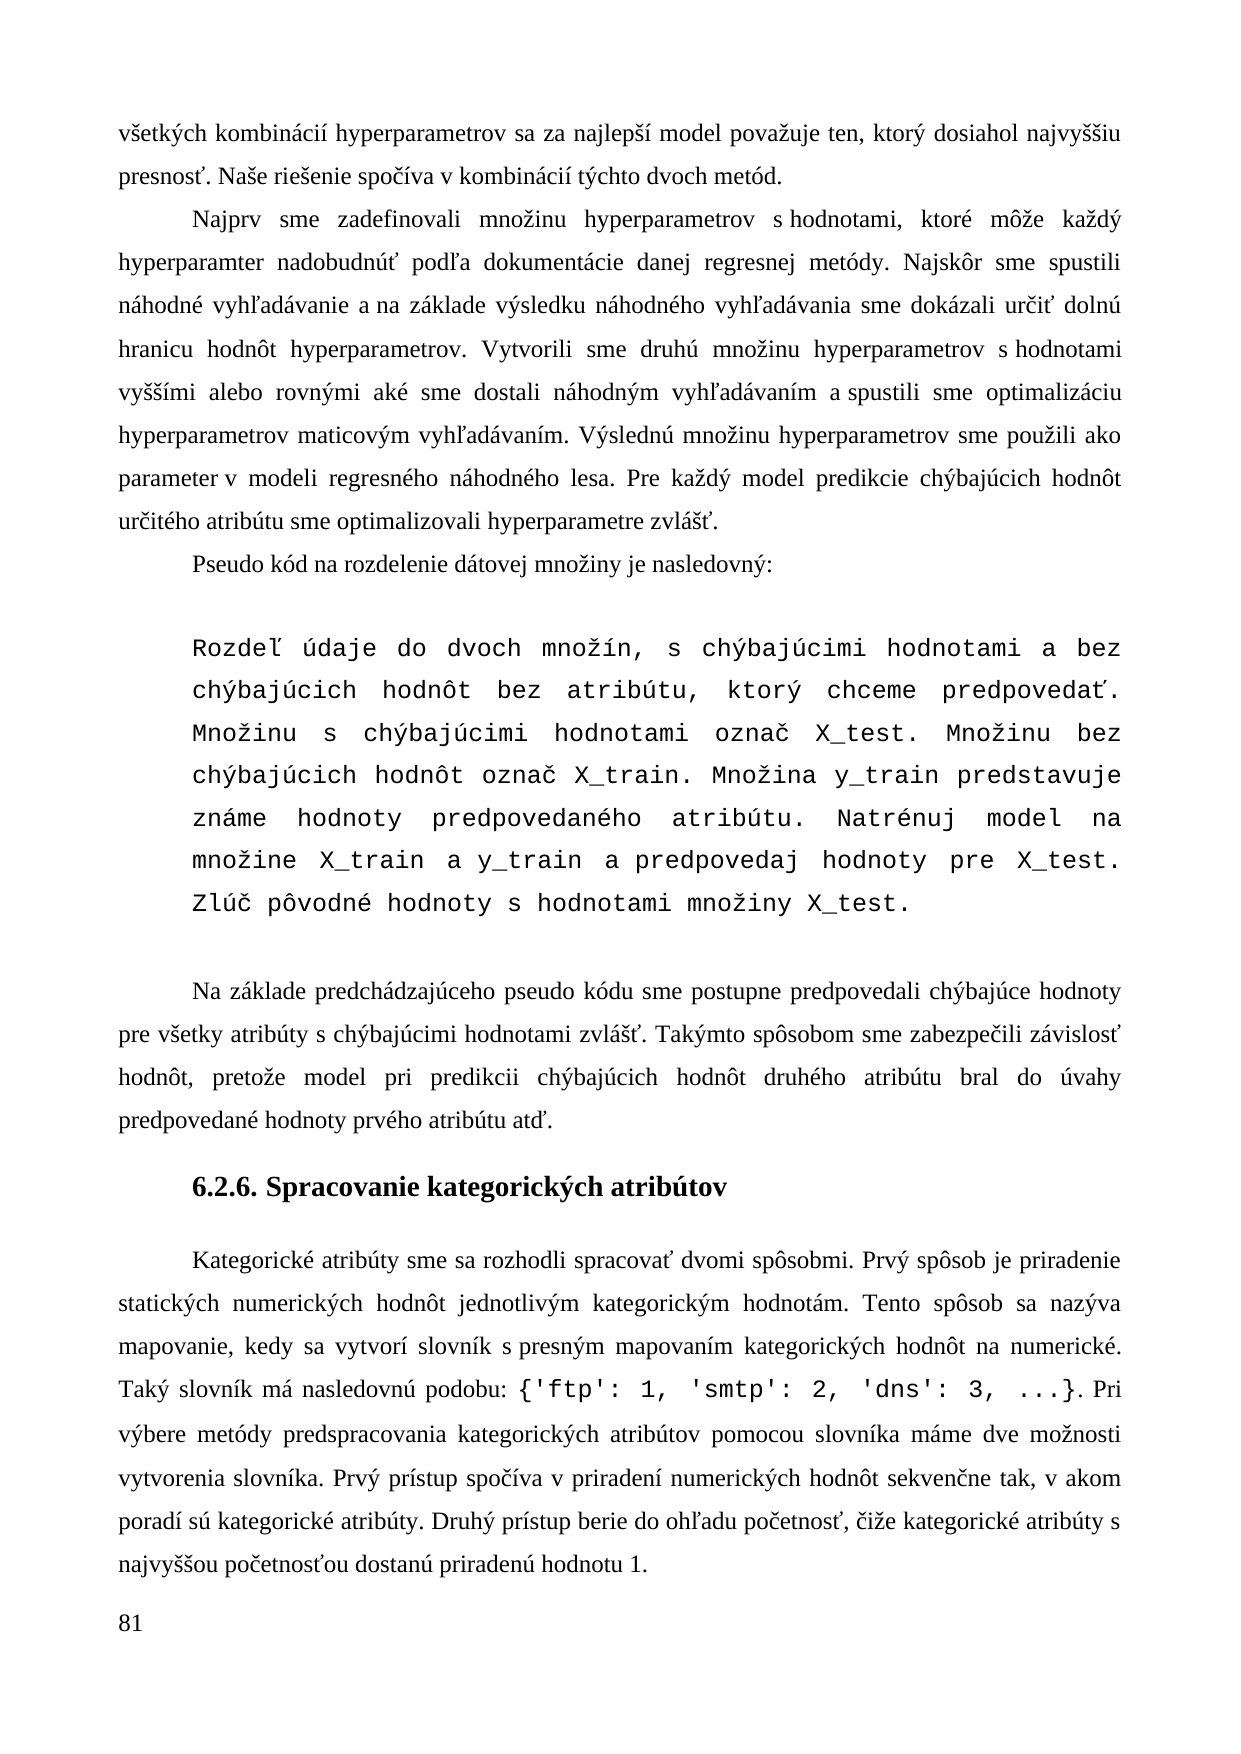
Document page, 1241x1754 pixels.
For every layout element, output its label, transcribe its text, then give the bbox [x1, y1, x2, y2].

text Na základe predchádzajúceho pseudo kódu sme postupne predpovedali chýbajúce hodnoty pre všetky atribúty s chýbajúcimi hodnotami zvlášť. Takýmto spôsobom sme zabezpečili závislosť hodnôt, pretože model pri predikcii chýbajúcich hodnôt druhého atribútu bral do úvahy predpovedané hodnoty prvého atribútu atď. [118, 976, 1122, 1134]
text Najprv sme zadefinovali množinu hyperparametrov s hodnotami, ktoré môže každý hyperparamter nadobudnúť podľa dokumentácie danej regresnej metódy. Najskôr sme spustili náhodné vyhľadávanie a na základe výsledku náhodného vyhľadávania sme dokázali určiť dolnú hranicu hodnôt hyperparametrov. Vytvorili sme druhú množinu hyperparametrov s hodnotami vyššími alebo rovnými aké sme dostali náhodným vyhľadávaním a spustili sme optimalizáciu hyperparametrov maticovým vyhľadávaním. Výslednú množinu hyperparametrov sme použili ako parameter v modeli regresného náhodného lesa. Pre každý model predikcie chýbajúcich hodnôt určitého atribútu sme optimalizovali hyperparametre zvlášť. [118, 204, 1122, 535]
text Rozdeľ údaje do dvoch množín, s chýbajúcimi hodnotami a bez chýbajúcich hodnôt bez atribútu, ktorý chceme predpovedať. Množinu s chýbajúcimi hodnotami označ X_test. Množinu bez chýbajúcich hodnôt označ X_train. Množina y_train predstavuje známe hodnoty predpovedaného atribútu. Natrénuj model na množine X_train a y_train a predpovedaj hodnoty pre X_test. Zlúč pôvodné hodnoty s hodnotami množiny X_test. [192, 636, 1122, 919]
text Pseudo kód na rozdelenie dátovej množiny je nasledovný: [118, 549, 1122, 578]
text Kategorické atribúty sme sa rozhodli spracovať dvomi spôsobmi. Prvý spôsob je priradenie statických numerických hodnôt jednotlivým kategorickým hodnotám. Tento spôsob sa nazýva mapovanie, kedy sa vytvorí slovník s presným mapovaním kategorických hodnôt na numerické. Taký slovník má nasledovnú podobu: {'ftp': 1, 'smtp': 2, 'dns': 3, ...}. Pri výbere metódy predspracovania kategorických atribútov pomocou slovníka máme dve možnosti vytvorenia slovníka. Prvý prístup spočíva v priradení numerických hodnôt sekvenčne tak, v akom poradí sú kategorické atribúty. Druhý prístup berie do ohľadu početnosť, čiže kategorické atribúty s najvyššou početnosťou dostanú priradenú hodnotu 1. [118, 1245, 1122, 1578]
subtitle Spracovanie kategorických atribútov [192, 1169, 1122, 1203]
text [118, 118, 1122, 190]
